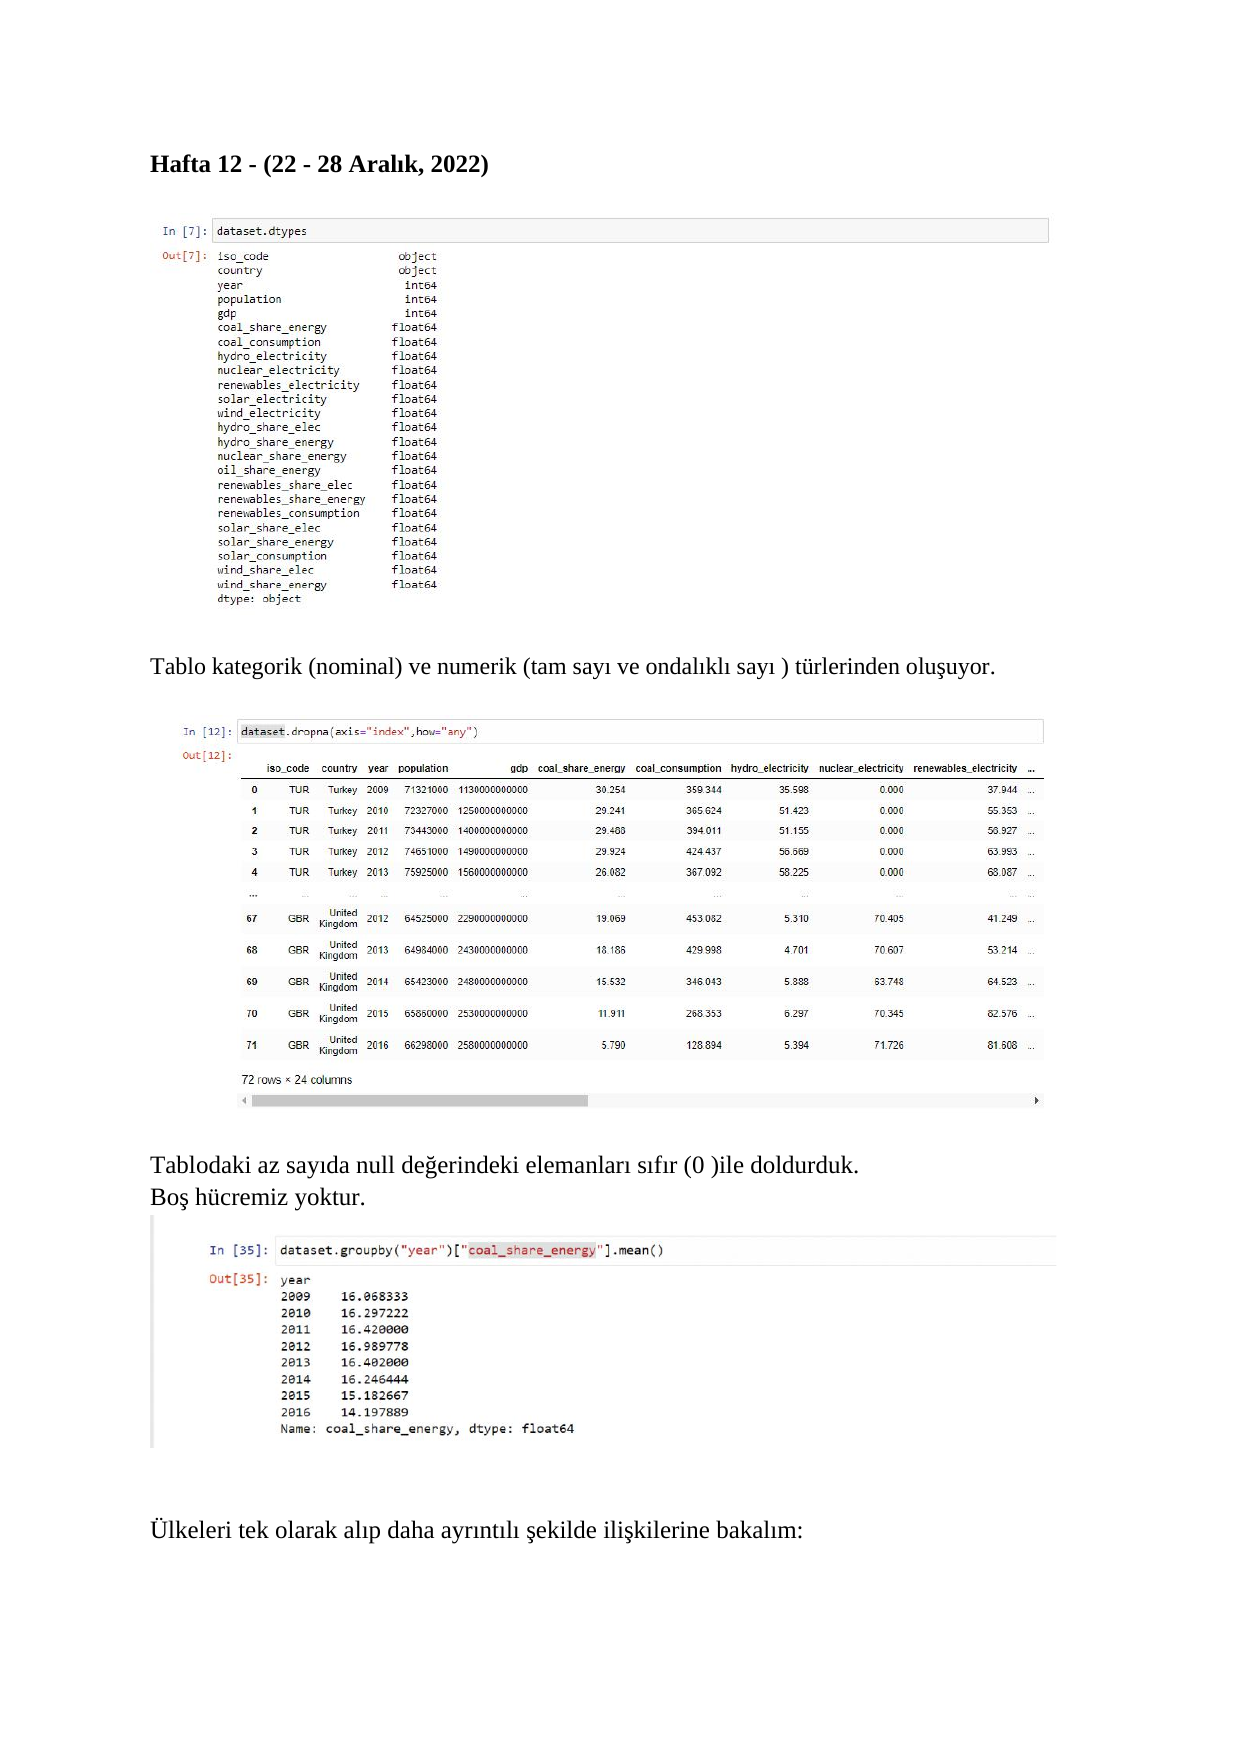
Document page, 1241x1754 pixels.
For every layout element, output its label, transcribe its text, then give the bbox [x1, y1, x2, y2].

picture [150, 213, 1057, 615]
text Hafta 12 - (22 - 28 Aralık, 2022) [150, 149, 1090, 178]
text Boş hücremiz yoktur. [150, 1182, 1090, 1211]
text Tablo kategorik (nominal) ve numerik (tam sayı ve ondalıklı sayı ) türlerinden oluşuyor. [150, 652, 1090, 679]
picture [150, 715, 1057, 1116]
text Ülkeleri tek olarak alıp daha ayrıntılı şekilde ilişkilerine bakalım: [150, 1515, 1090, 1544]
text Tablodaki az sayıda null değerindeki elemanları sıfır (0 )ile doldurduk. [150, 1150, 1090, 1179]
picture [150, 1215, 1057, 1448]
